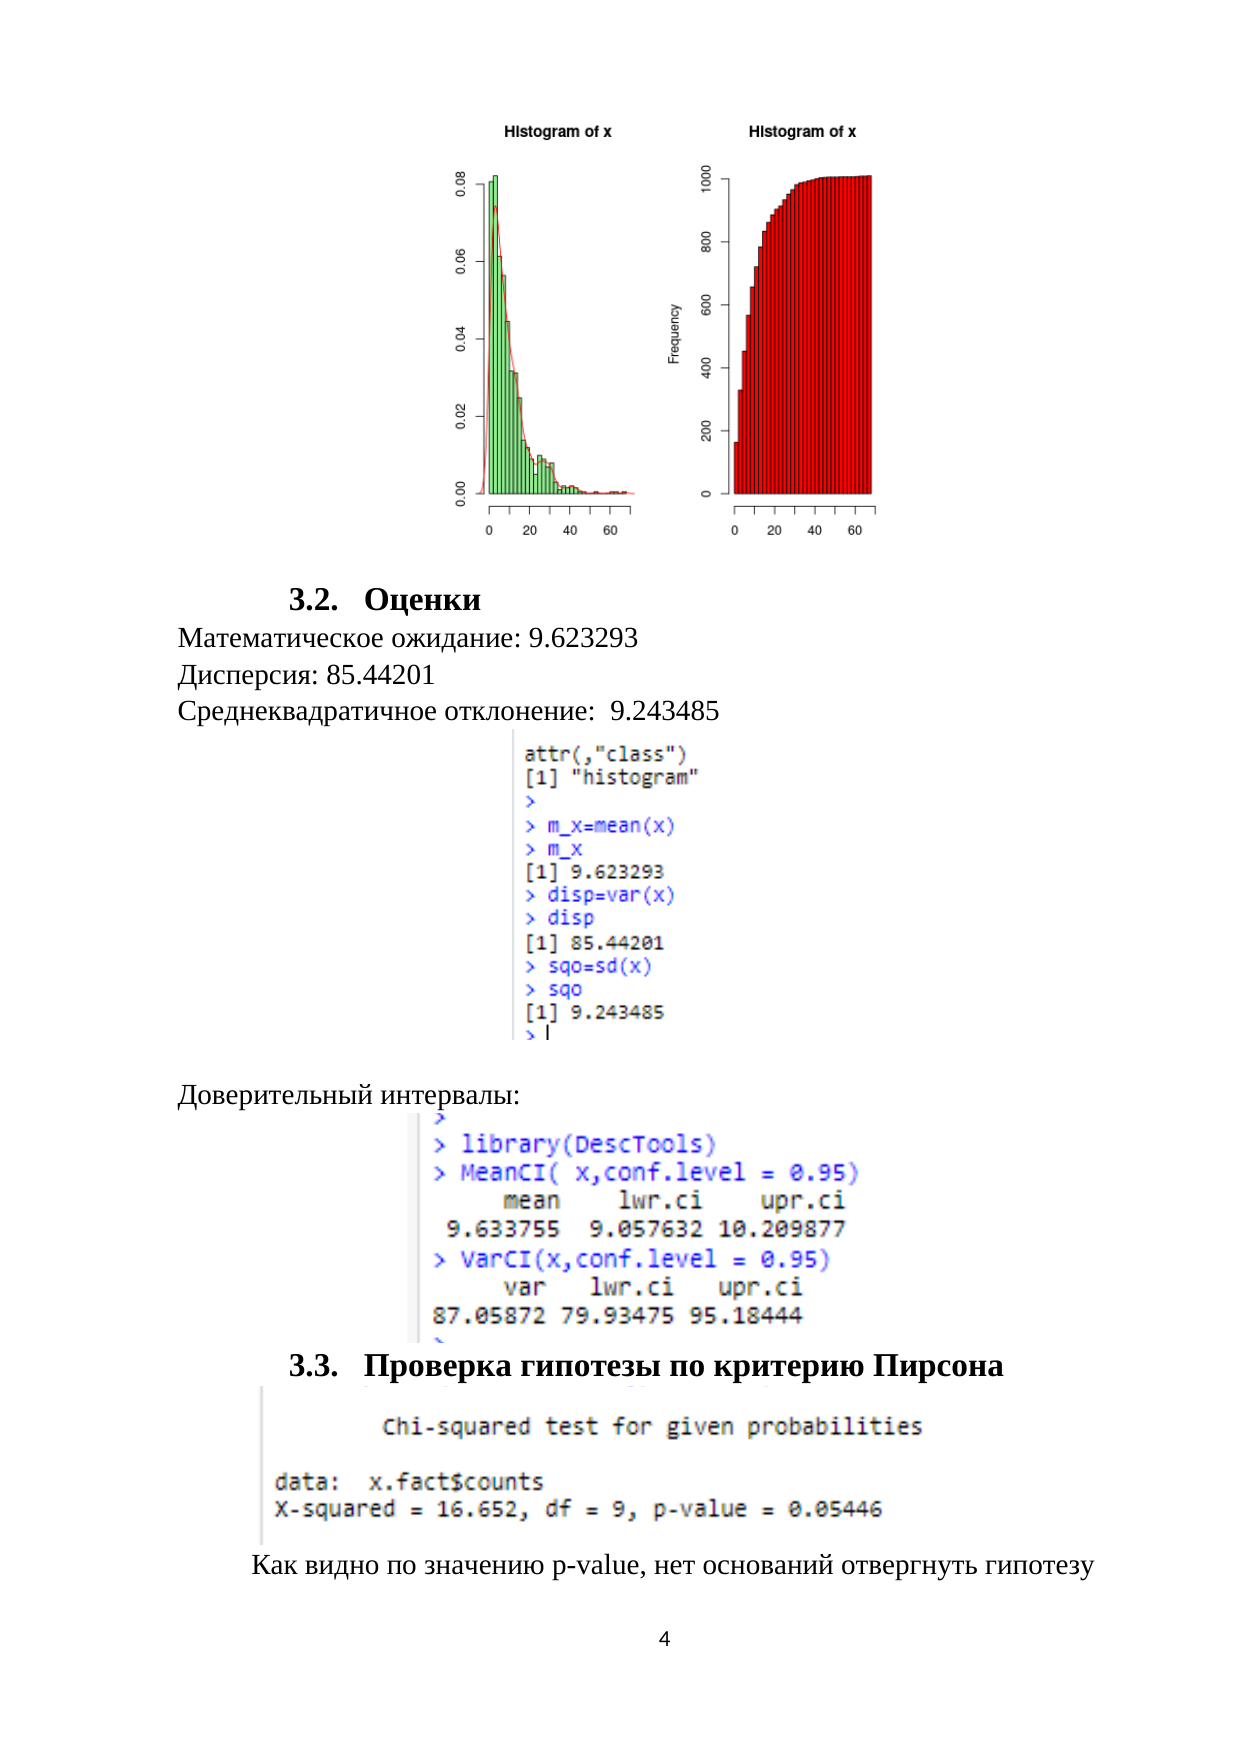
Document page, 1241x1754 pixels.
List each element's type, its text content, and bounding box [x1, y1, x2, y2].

picture [258, 1386, 1071, 1545]
text Дисперсия: 85.44201 [177, 657, 1152, 690]
picture [511, 729, 817, 1040]
text Как видно по значению p-value, нет оснований отвергнуть гипотезу [177, 1547, 1152, 1580]
picture [449, 118, 880, 541]
text Среднеквадратичное отклонение: 9.243485 [177, 693, 1152, 726]
picture [407, 1113, 922, 1343]
text Доверительный интервалы: [177, 1077, 1152, 1111]
text Математическое ожидание: 9.623293 [177, 621, 1152, 654]
list Оценки [288, 579, 1152, 618]
list Проверка гипотезы по критерию Пирсона [288, 1345, 1152, 1383]
